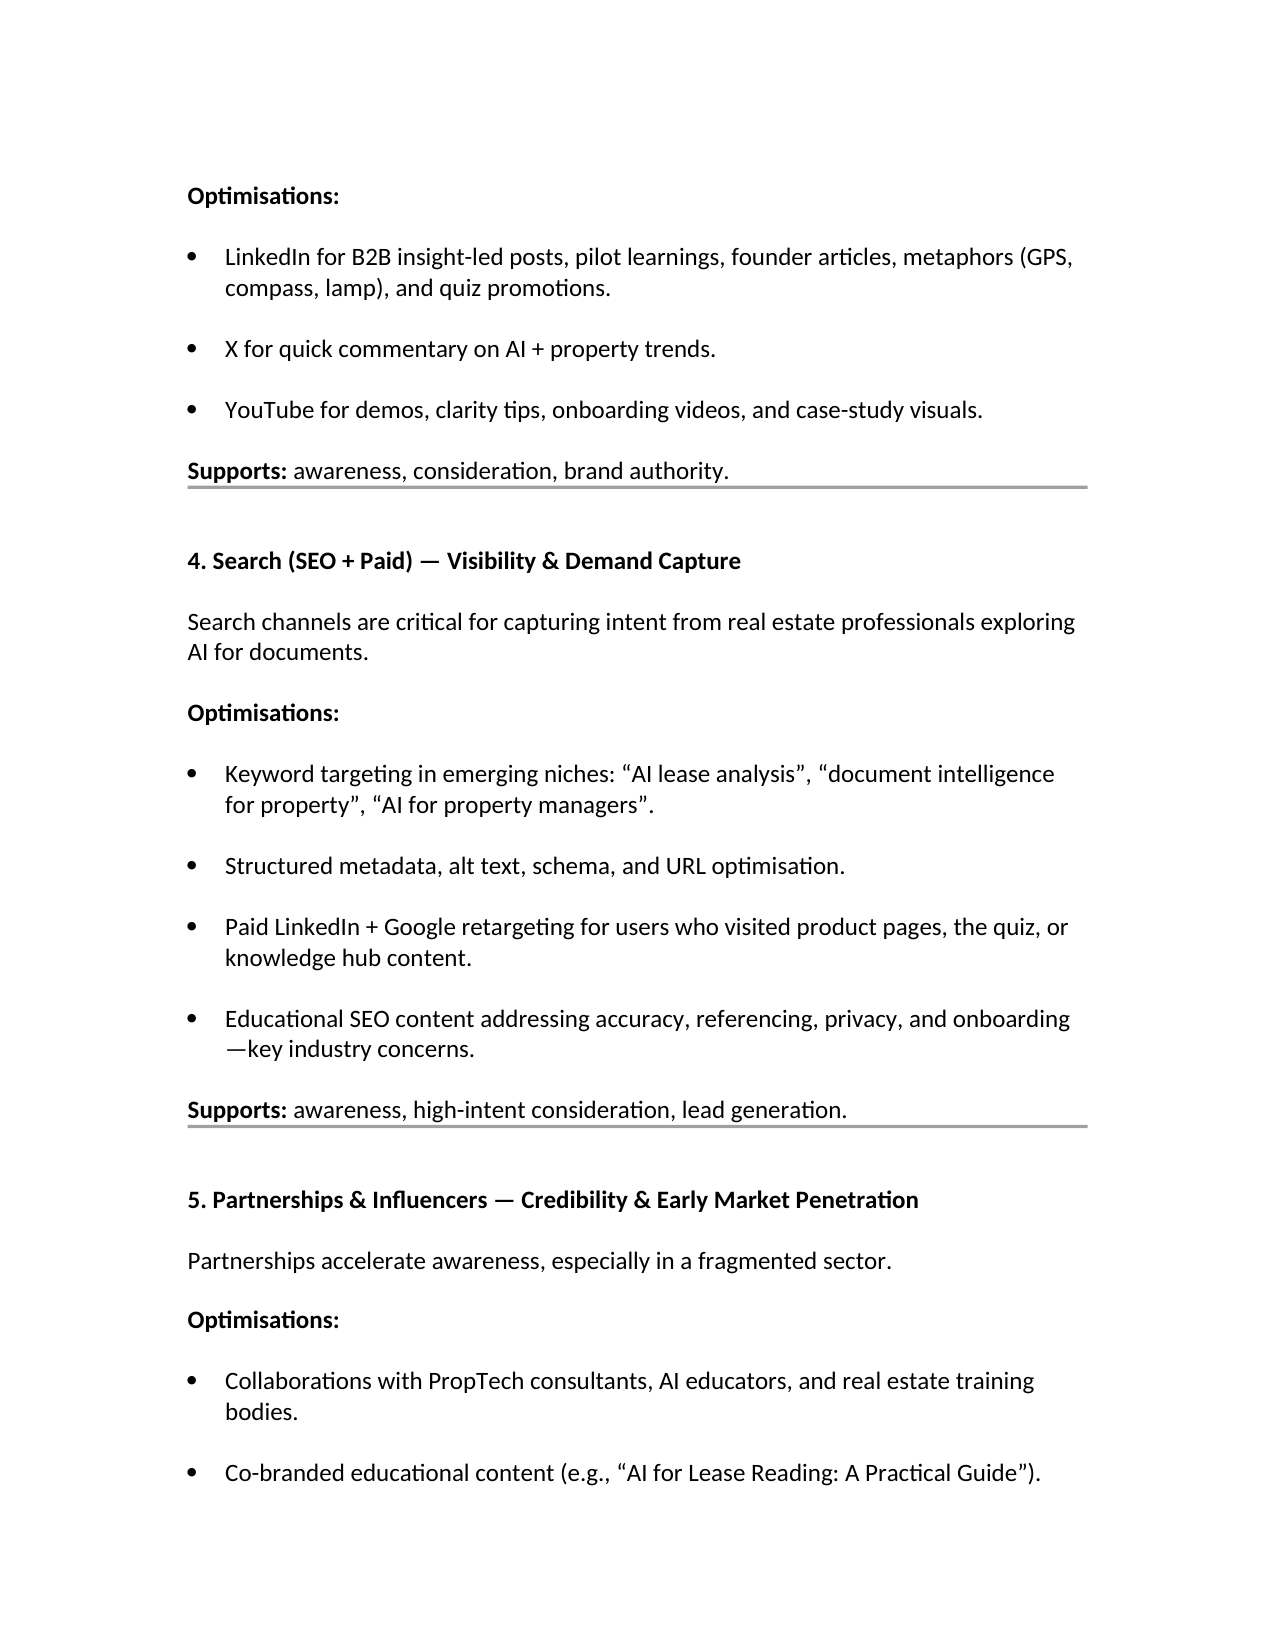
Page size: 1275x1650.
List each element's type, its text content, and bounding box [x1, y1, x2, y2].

list YouTube for demos, clarity tips, onboarding videos, and case-study visuals. [187, 394, 1087, 425]
list Keyword targeting in emerging niches: “AI lease analysis”, “document intelligence for property”, “AI for property managers”. [187, 759, 1087, 820]
text 5. Partnerships & Influencers — Credibility & Early Market Penetration [187, 1184, 1087, 1215]
text 4. Search (SEO + Paid) — Visibility & Demand Capture [187, 545, 1087, 576]
text Optimisations: [187, 150, 1087, 211]
list Collaborations with PropTech consultants, AI educators, and real estate training bodies. [187, 1366, 1087, 1427]
text Optimisations: [187, 667, 1087, 728]
text Search channels are critical for capturing intent from real estate professionals exploring AI for documents. [187, 606, 1087, 667]
list LinkedIn for B2B insight-led posts, pilot learnings, founder articles, metaphors (GPS, compass, lamp), and quiz promotions. [187, 242, 1087, 303]
list Paid LinkedIn + Google retargeting for users who visited product pages, the quiz, or knowledge hub content. [187, 911, 1087, 972]
list Structured metadata, alt text, schema, and URL optimisation. [187, 850, 1087, 881]
text Partnerships accelerate awareness, especially in a fragmented sector. [187, 1245, 1087, 1304]
text Supports: awareness, consideration, brand authority. [187, 455, 1087, 485]
list Educational SEO content addressing accuracy, referencing, privacy, and onboarding—key industry concerns. [187, 1003, 1087, 1064]
text Supports: awareness, high-intent consideration, lead generation. [187, 1094, 1087, 1124]
text Optimisations: [187, 1304, 1087, 1335]
list Co-branded educational content (e.g., “AI for Lease Reading: A Practical Guide”). [187, 1457, 1087, 1488]
list X for quick commentary on AI + property trends. [187, 333, 1087, 364]
